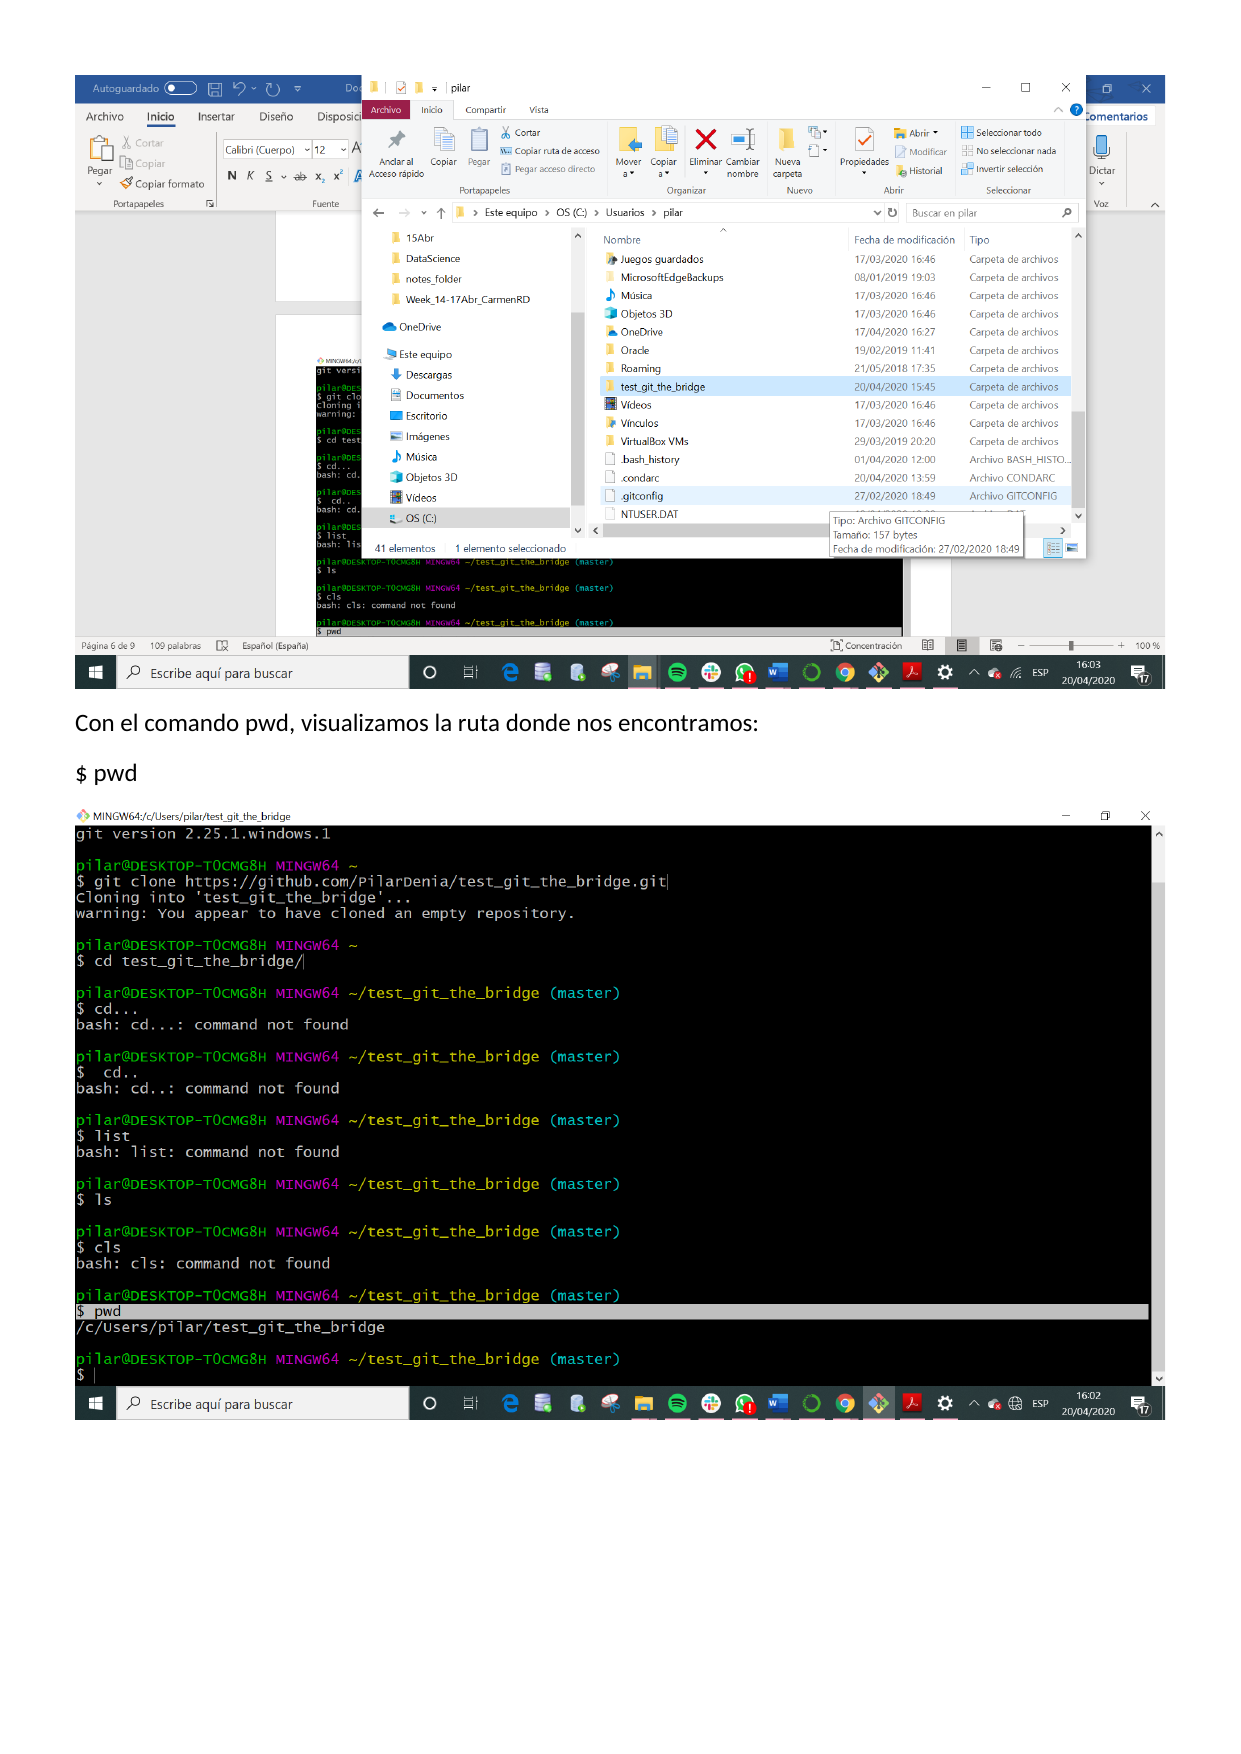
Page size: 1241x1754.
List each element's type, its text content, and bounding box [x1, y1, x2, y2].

picture [75, 806, 1166, 1420]
text Con el comando pwd, visualizamos la ruta donde nos encontramos: [75, 707, 1165, 738]
picture [75, 75, 1166, 689]
text $ pwd [75, 757, 1165, 787]
